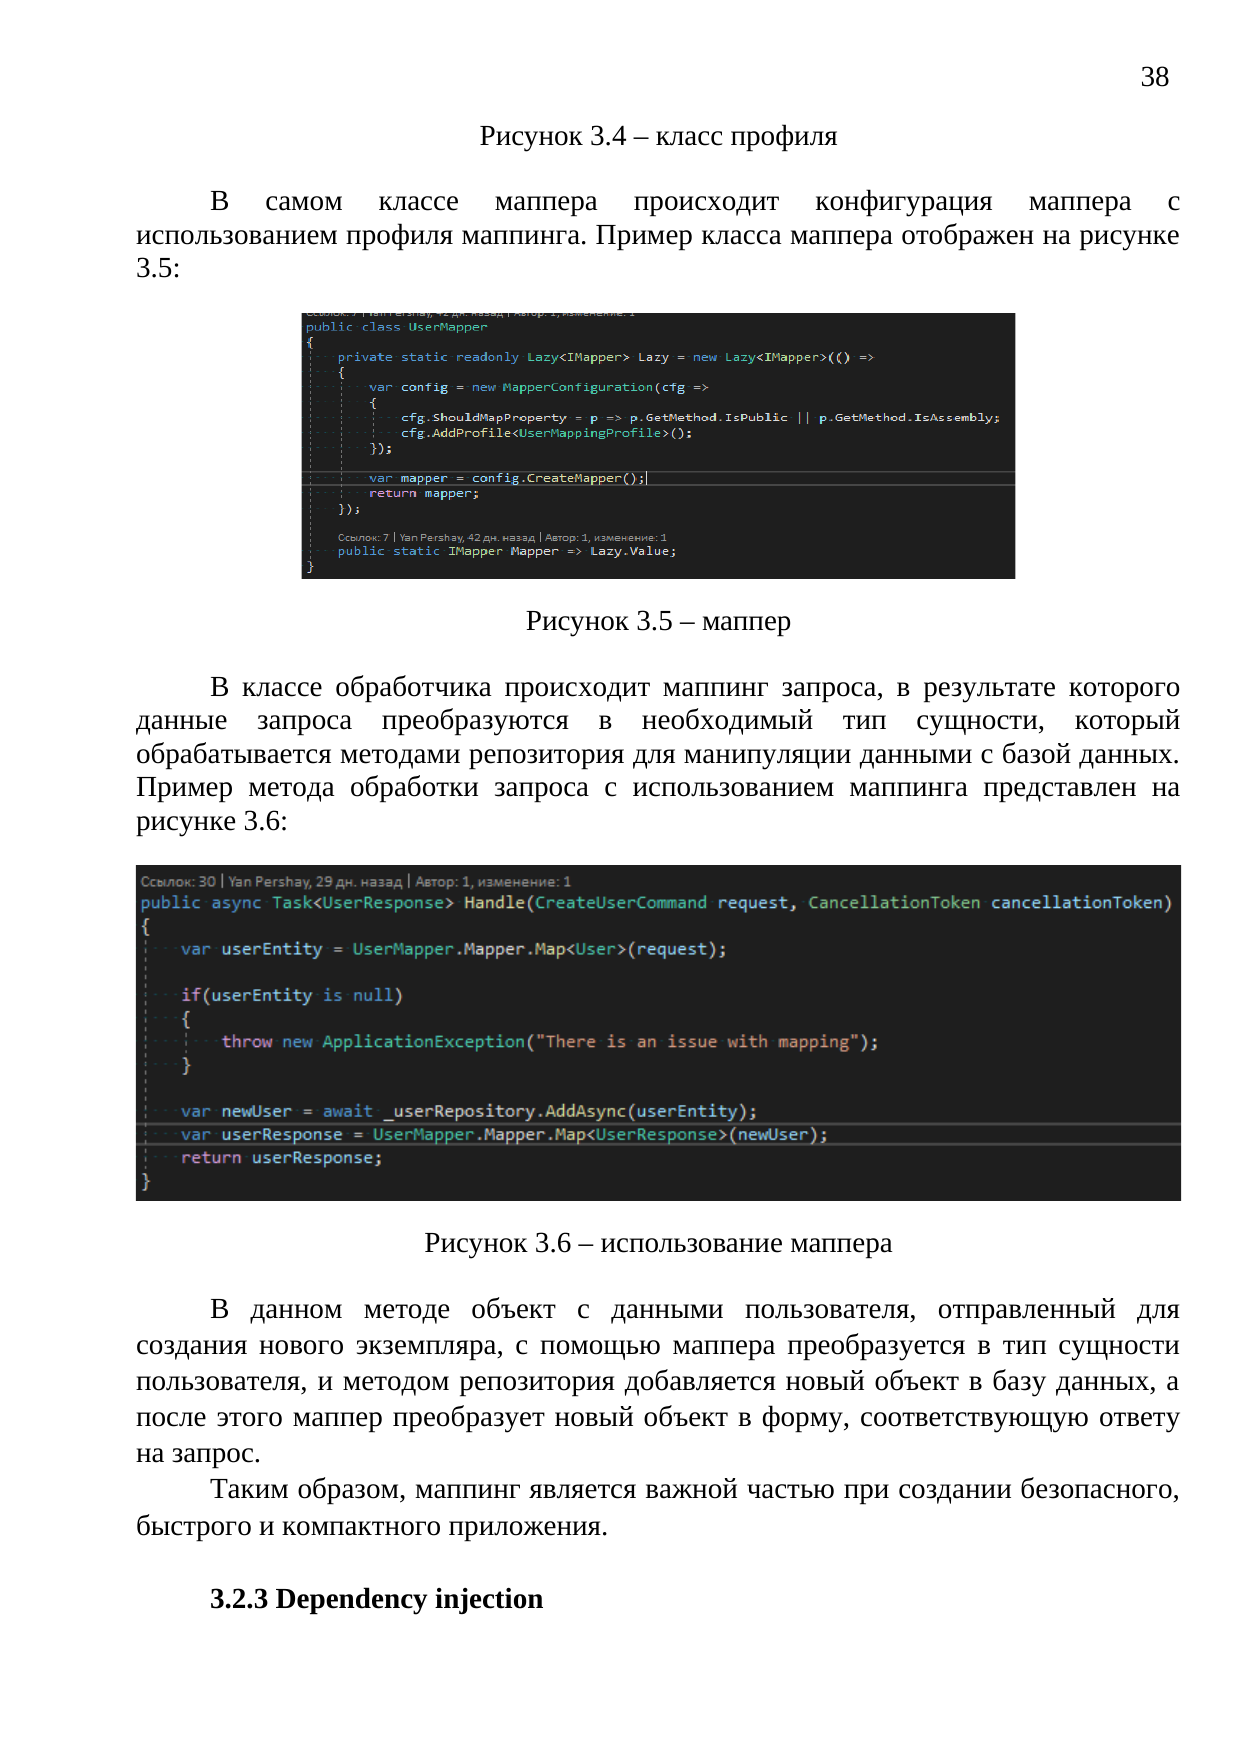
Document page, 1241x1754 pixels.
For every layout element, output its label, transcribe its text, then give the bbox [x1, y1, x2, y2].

title Рисунок 3.6 – использование маппера [136, 1226, 1181, 1259]
picture [301, 313, 1016, 579]
text 3.2.3 Dependency injection [136, 1581, 1181, 1615]
text В классе обработчика происходит маппинг запроса, в результате которого данные запроса преобразуются в необходимый тип сущности, который обрабатывается методами репозитория для манипуляции данными с базой данных. Пример метода обработки запроса с использованием маппинга представлен на рисунке 3.6: [136, 669, 1181, 836]
title Рисунок 3.4 – класс профиля [136, 118, 1181, 152]
text В самом классе маппера происходит конфигурация маппера с использованием профиля маппинга. Пример класса маппера отображен на рисунке 3.5: [136, 183, 1181, 284]
title Рисунок 3.5 – маппер [136, 603, 1181, 637]
picture [135, 865, 1182, 1201]
text Таким образом, маппинг является важной частью при создании безопасного, быстрого и компактного приложения. [136, 1472, 1181, 1541]
text В данном методе объект с данными пользователя, отправленный для создания нового экземпляра, с помощью маппера преобразуется в тип сущности пользователя, и методом репозитория добавляется новый объект в базу данных, а после этого маппер преобразует новый объект в форму, соответствующую ответу на запрос. [136, 1291, 1181, 1469]
